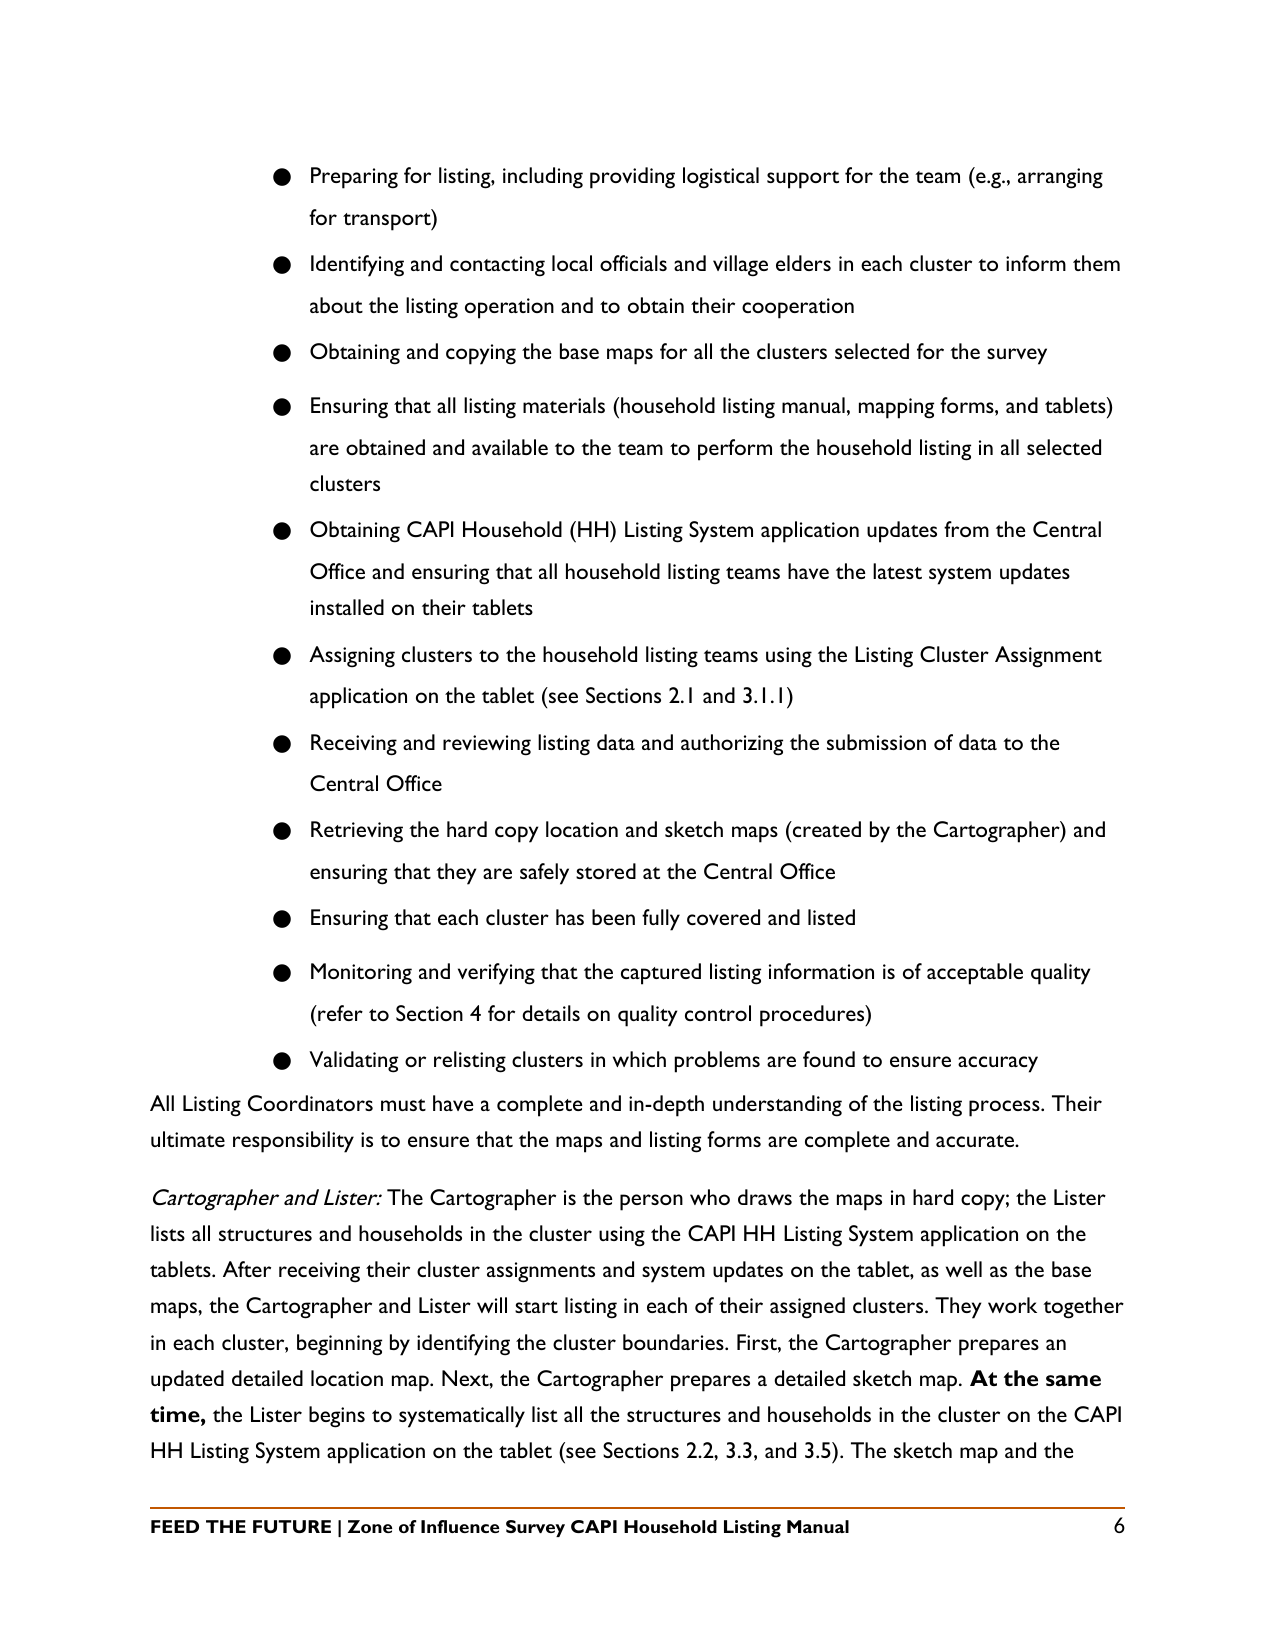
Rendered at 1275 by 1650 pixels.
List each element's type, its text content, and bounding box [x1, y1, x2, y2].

list Receiving and reviewing listing data and authorizing the submission of data to the Central Office [272, 716, 1125, 799]
list Monitoring and verifying that the captured listing information is of acceptable quality (refer to Section 4 for details on quality control procedures) [272, 946, 1125, 1029]
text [150, 1181, 1125, 1466]
list Ensuring that all listing materials (household listing manual, mapping forms, and tablets) are obtained and available to the team to perform the household listing in all selected clusters [272, 380, 1125, 499]
list Obtaining CAPI Household (HH) Listing System application updates from the Central Office and ensuring that all household listing teams have the latest system updates installed on their tablets [272, 504, 1125, 623]
list Obtaining and copying the base maps for all the clusters selected for the survey [272, 326, 1125, 373]
list Retrieving the hard copy location and sketch maps (created by the Cartographer) and ensuring that they are safely stored at the Central Office [272, 804, 1125, 887]
list Assigning clusters to the household listing teams using the Listing Cluster Assignment application on the tablet (see Sections 2.1 and 3.1.1) [272, 628, 1125, 711]
text All Listing Coordinators must have a complete and in-depth understanding of the listing process. Their ultimate responsibility is to ensure that the maps and listing forms are complete and accurate. [150, 1088, 1125, 1156]
list Preparing for listing, including providing logistical support for the team (e.g., arranging for transport) [272, 150, 1125, 233]
list Validating or relisting clusters in which problems are found to ensure accuracy [272, 1034, 1125, 1081]
list Identifying and contacting local officials and village elders in each cluster to inform them about the listing operation and to obtain their cooperation [272, 238, 1125, 321]
list Ensuring that each cluster has been fully covered and listed [272, 892, 1125, 939]
